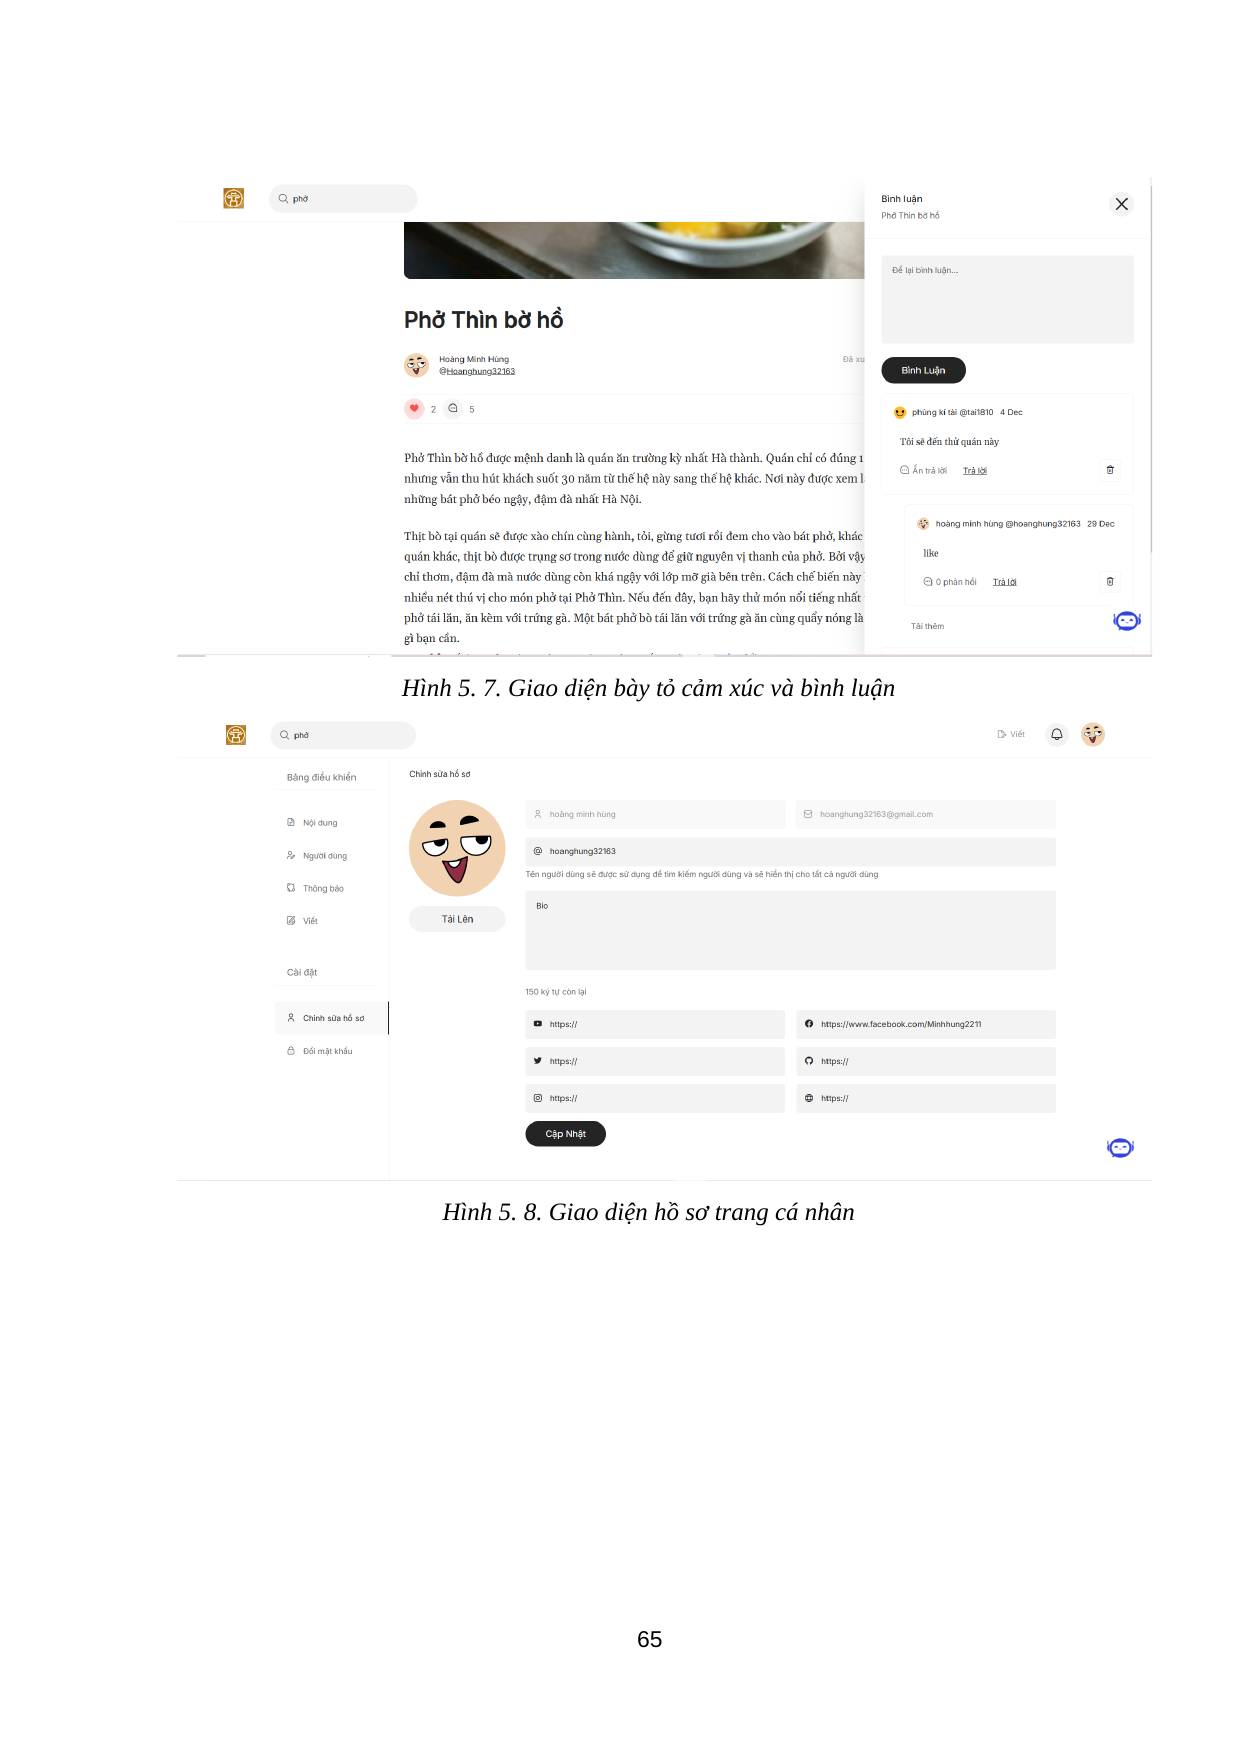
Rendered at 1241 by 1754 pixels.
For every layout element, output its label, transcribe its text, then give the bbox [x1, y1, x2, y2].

text Hình 5. 8. Giao diện hồ sơ trang cá nhân [177, 1197, 1122, 1226]
picture [177, 714, 1153, 1181]
picture [177, 177, 1153, 657]
text Hình 5. 7. Giao diện bày tỏ cảm xúc và bình luận [177, 673, 1122, 702]
